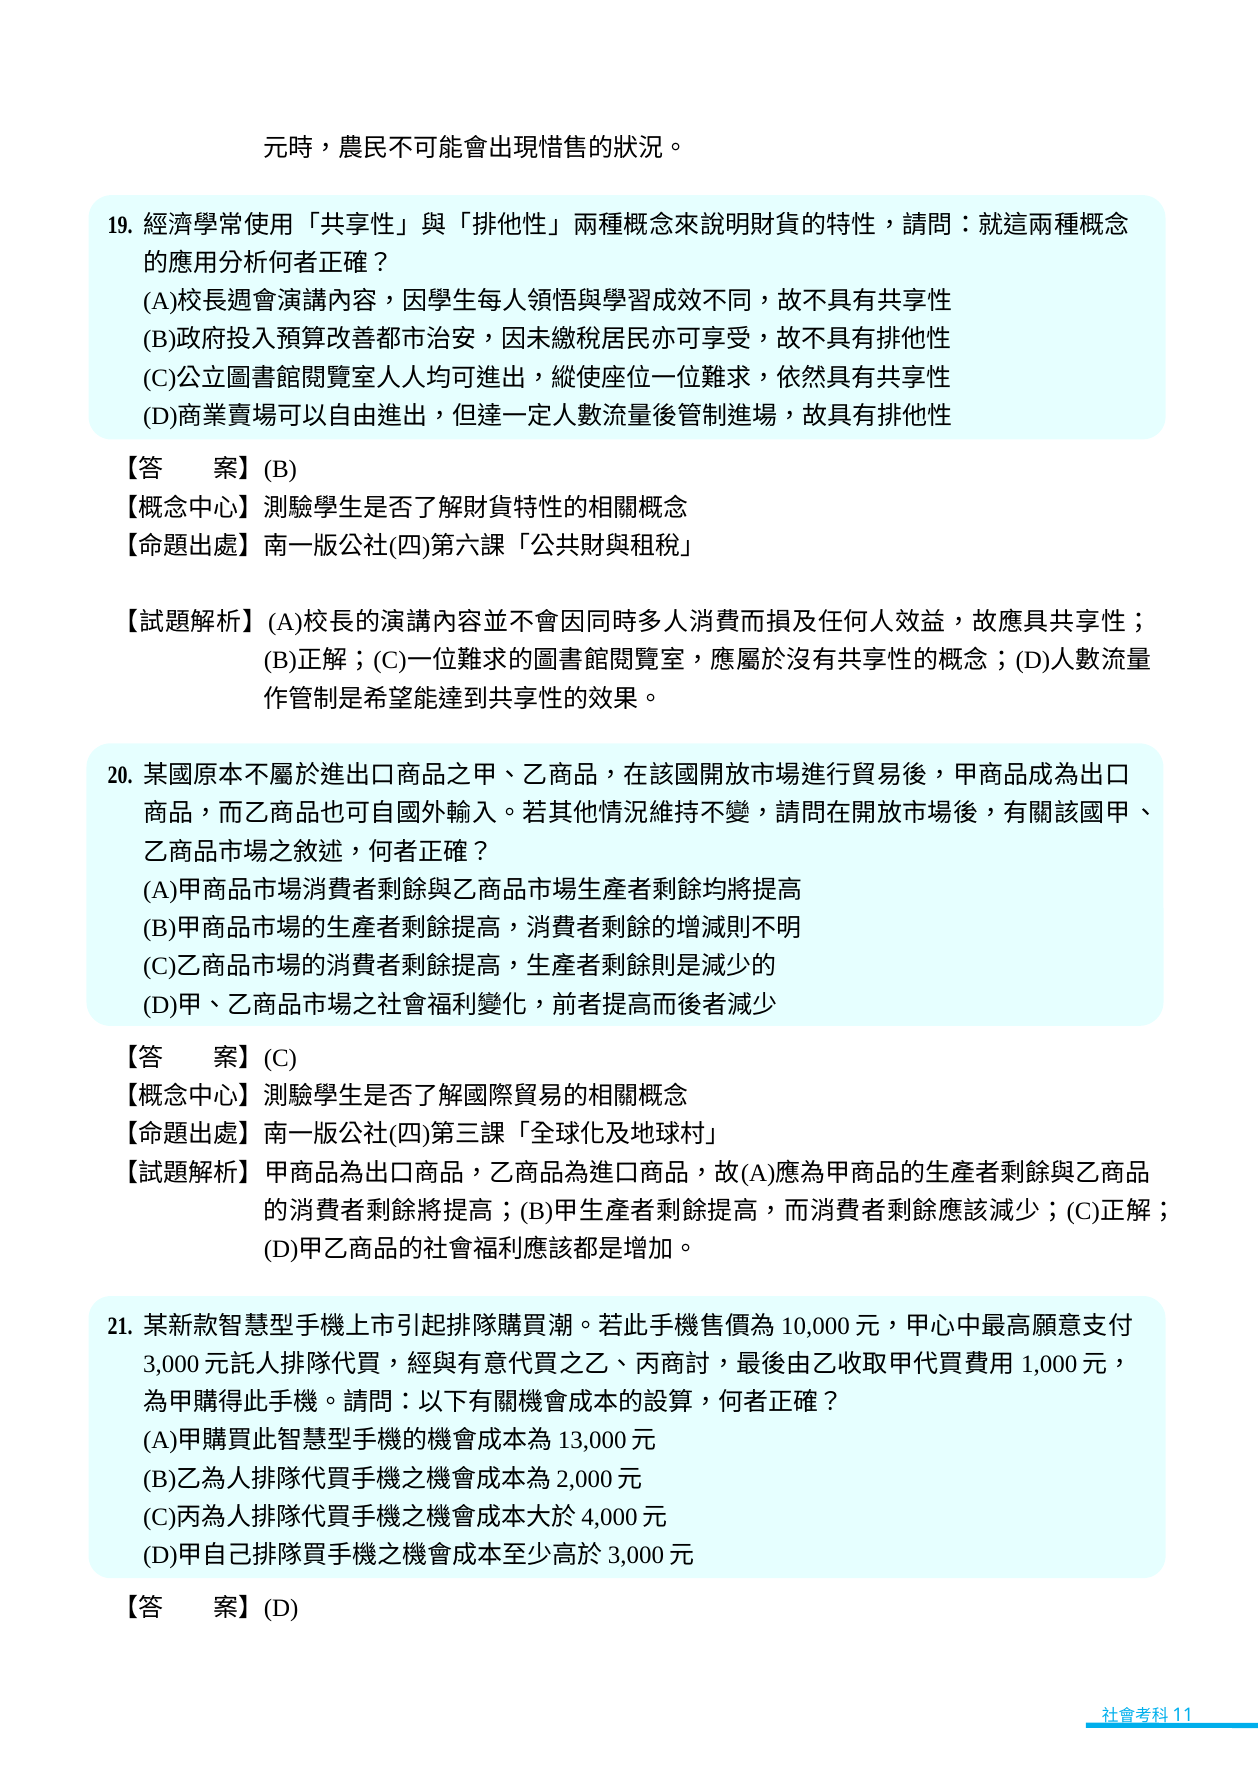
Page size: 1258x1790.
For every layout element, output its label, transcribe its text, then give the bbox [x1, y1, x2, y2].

text 20. 某國原本不屬於進出口商品之甲、乙商品，在該國開放市場進行貿易後，甲商品成為出口商品，而乙商品也可自國外輸入。若其他情況維持不變，請問在開放市場後，有關該國甲、乙商品市場之敘述，何者正確？ (A)甲商品市場消費者剩餘與乙商品市場生產者剩餘均將提高 (B)甲商品市場的生產者剩餘提高，消費者剩餘的增減則不明 (C)乙商品市場的消費者剩餘提高，生產者剩餘則是減少的 (D)甲、乙商品市場之社會福利變化，前者提高而後者減少 [107, 754, 1133, 1021]
text 【試題解析】甲商品為出口商品，乙商品為進口商品，故(A)應為甲商品的生產者剩餘與乙商品的消費者剩餘將提高；(B)甲生產者剩餘提高，而消費者剩餘應該減少；(C)正解；(D)甲乙商品的社會福利應該都是增加。 [113, 1151, 1152, 1266]
text 21. 某新款智慧型手機上市引起排隊購買潮。若此手機售價為10,000元，甲心中最高願意支付3,000元託人排隊代買，經與有意代買之乙、丙商討，最後由乙收取甲代買費用1,000元，為甲購得此手機。請問：以下有關機會成本的設算，何者正確？ (A)甲購買此智慧型手機的機會成本為13,000元 (B)乙為人排隊代買手機之機會成本為2,000元 (C)丙為人排隊代買手機之機會成本大於4,000元 (D)甲自己排隊買手機之機會成本至少高於3,000元 [107, 1304, 1133, 1572]
text 【概念中心】測驗學生是否了解財貨特性的相關概念 [113, 486, 1152, 524]
text 【概念中心】測驗學生是否了解國際貿易的相關概念 [113, 1075, 1152, 1113]
text 19. 經濟學常使用「共享性」與「排他性」兩種概念來說明財貨的特性，請問：就這兩種概念的應用分析何者正確？ (A)校長週會演講內容，因學生每人領悟與學習成效不同，故不具有共享性 (B)政府投入預算改善都市治安，因未繳稅居民亦可享受，故不具有排他性 (C)公立圖書館閱覽室人人均可進出，縱使座位一位難求，依然具有共享性 (D)商業賣場可以自由進出，但達一定人數流量後管制進場，故具有排他性 [107, 203, 1133, 433]
picture [1122, 1717, 1131, 1722]
text 【答 案】(C) [113, 1037, 1152, 1075]
text 【答 案】(D) [113, 1587, 1152, 1625]
text 【答 案】(B) [113, 448, 1152, 486]
text 【命題出處】南一版公社(四)第六課「公共財與租稅」 [113, 524, 1152, 563]
text 【試題解析】(A)正解，因為市場價格在60元時，價格下限管制對該市場沒有任何影響；(B)因為市場已經管制在50元以上，因此不可能出現低於50元的現象；(C)此類管制屬於價格下限的管制，非價格上限管制；(D)已經管制在50元以上，若是價格在40元時，農民不可能會出現惜售的狀況。 [113, 127, 1152, 165]
text 【試題解析】(A)校長的演講內容並不會因同時多人消費而損及任何人效益，故應具共享性；(B)正解；(C)一位難求的圖書館閱覽室，應屬於沒有共享性的概念；(D)人數流量作管制是希望能達到共享性的效果。 [113, 601, 1152, 716]
text 【命題出處】南一版公社(四)第三課「全球化及地球村」 [113, 1113, 1152, 1151]
